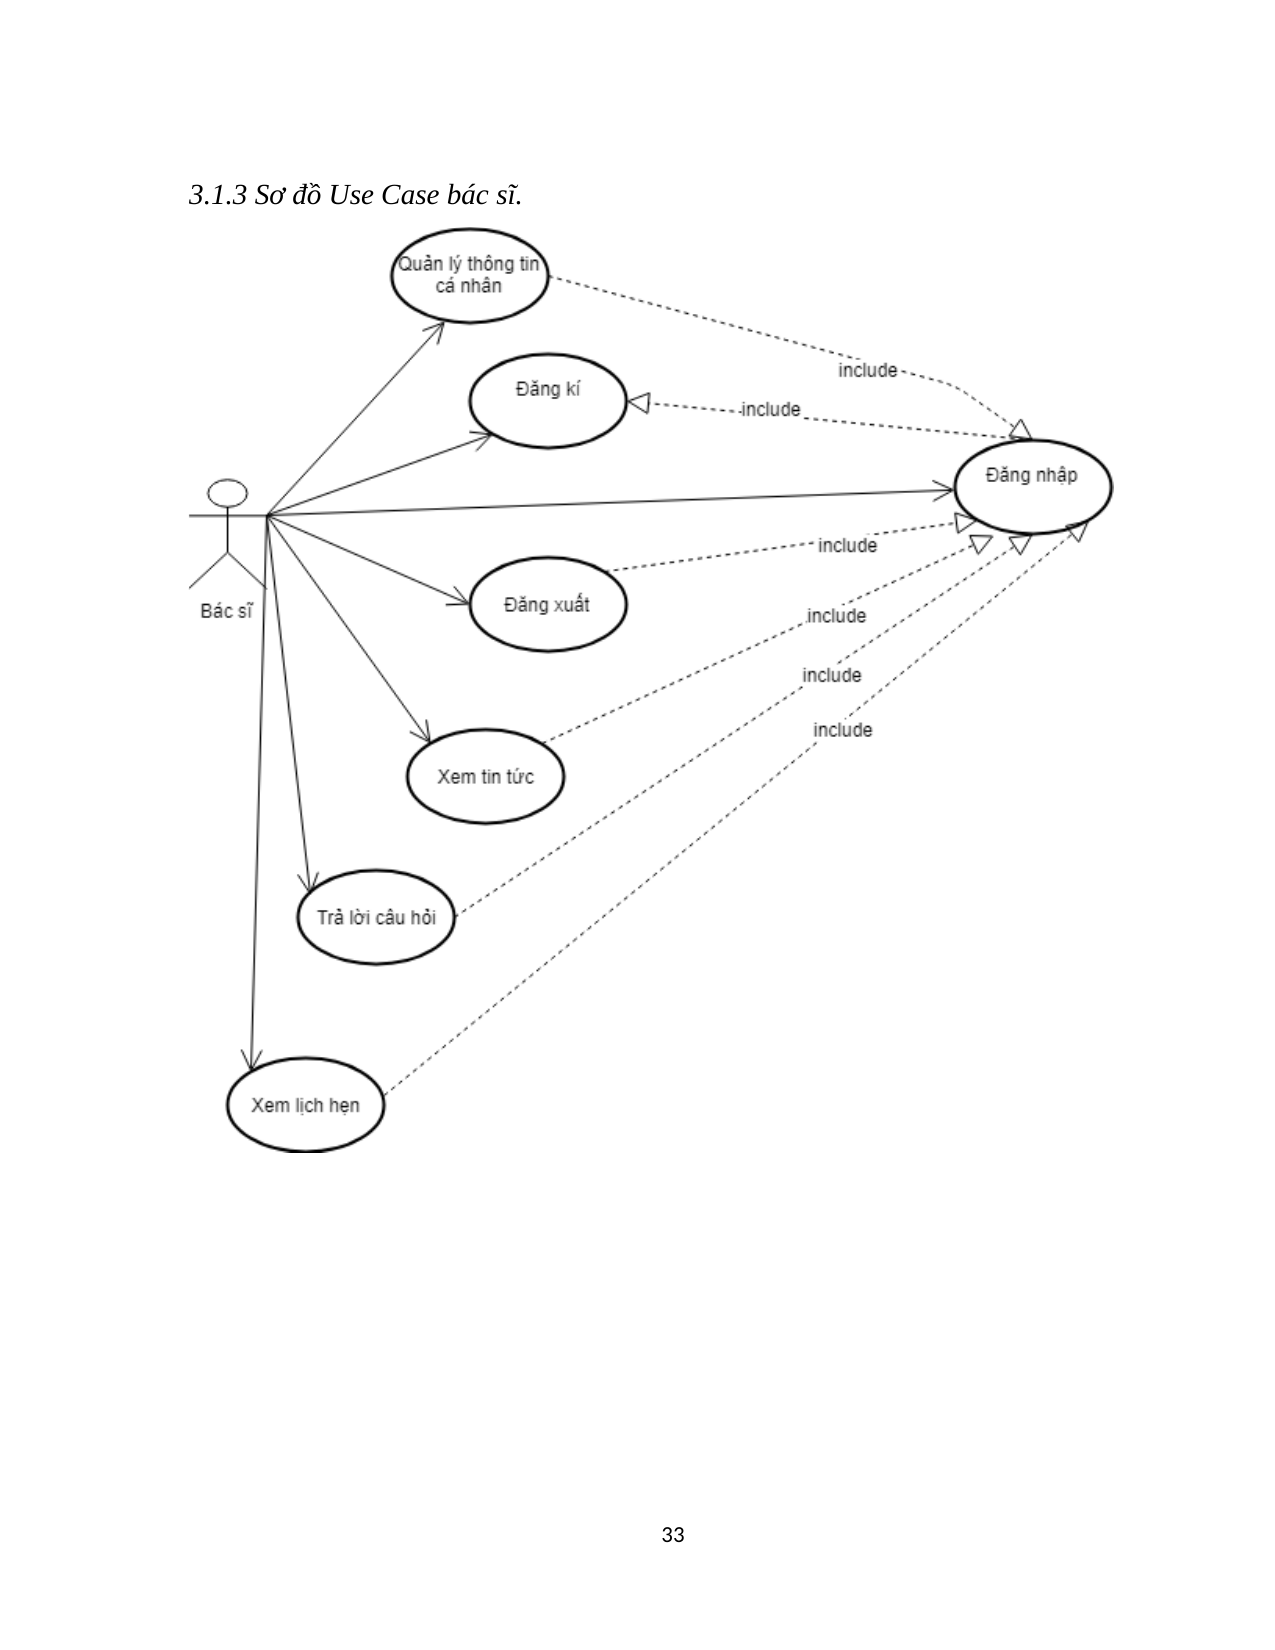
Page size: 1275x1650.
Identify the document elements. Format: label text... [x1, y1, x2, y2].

picture [188, 227, 1114, 1153]
subtitle 3.1.3 Sơ đồ Use Case bác sĩ. [189, 177, 1156, 211]
